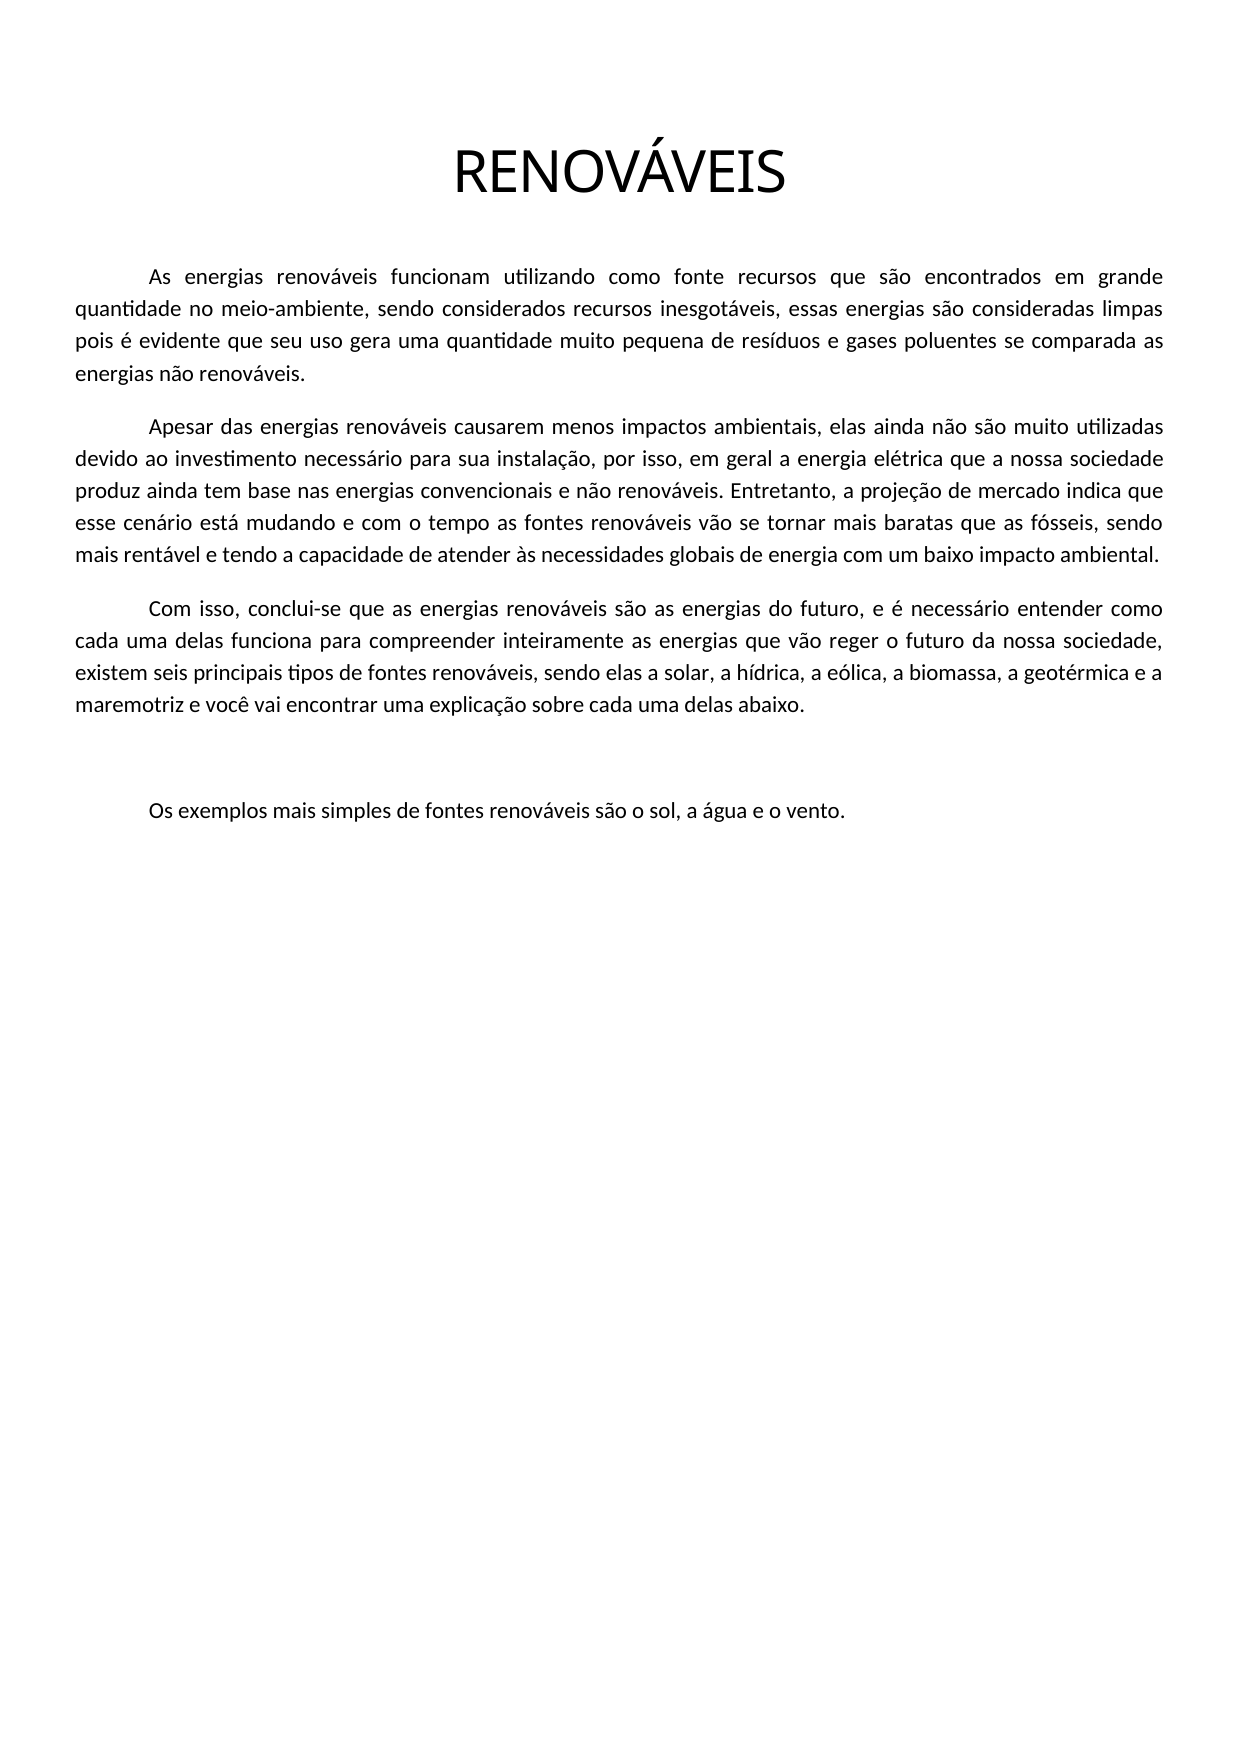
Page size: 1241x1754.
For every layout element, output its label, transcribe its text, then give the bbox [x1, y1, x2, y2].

title RENOVÁVEIS [75, 130, 1165, 209]
text Com isso, conclui-se que as energias renováveis são as energias do futuro, e é necessário entender como cada uma delas funciona para compreender inteiramente as energias que vão reger o futuro da nossa sociedade, existem seis principais tipos de fontes renováveis, sendo elas a solar, a hídrica, a eólica, a biomassa, a geotérmica e a maremotriz e você vai encontrar uma explicação sobre cada uma delas abaixo. [75, 594, 1165, 718]
text Apesar das energias renováveis causarem menos impactos ambientais, elas ainda não são muito utilizadas devido ao investimento necessário para sua instalação, por isso, em geral a energia elétrica que a nossa sociedade produz ainda tem base nas energias convencionais e não renováveis. Entretanto, a projeção de mercado indica que esse cenário está mudando e com o tempo as fontes renováveis vão se tornar mais baratas que as fósseis, sendo mais rentável e tendo a capacidade de atender às necessidades globais de energia com um baixo impacto ambiental. [75, 412, 1165, 569]
text Os exemplos mais simples de fontes renováveis são o sol, a água e o vento. [75, 796, 1165, 824]
text As energias renováveis funcionam utilizando como fonte recursos que são encontrados em grande quantidade no meio-ambiente, sendo considerados recursos inesgotáveis, essas energias são consideradas limpas pois é evidente que seu uso gera uma quantidade muito pequena de resíduos e gases poluentes se comparada as energias não renováveis. [75, 262, 1165, 387]
